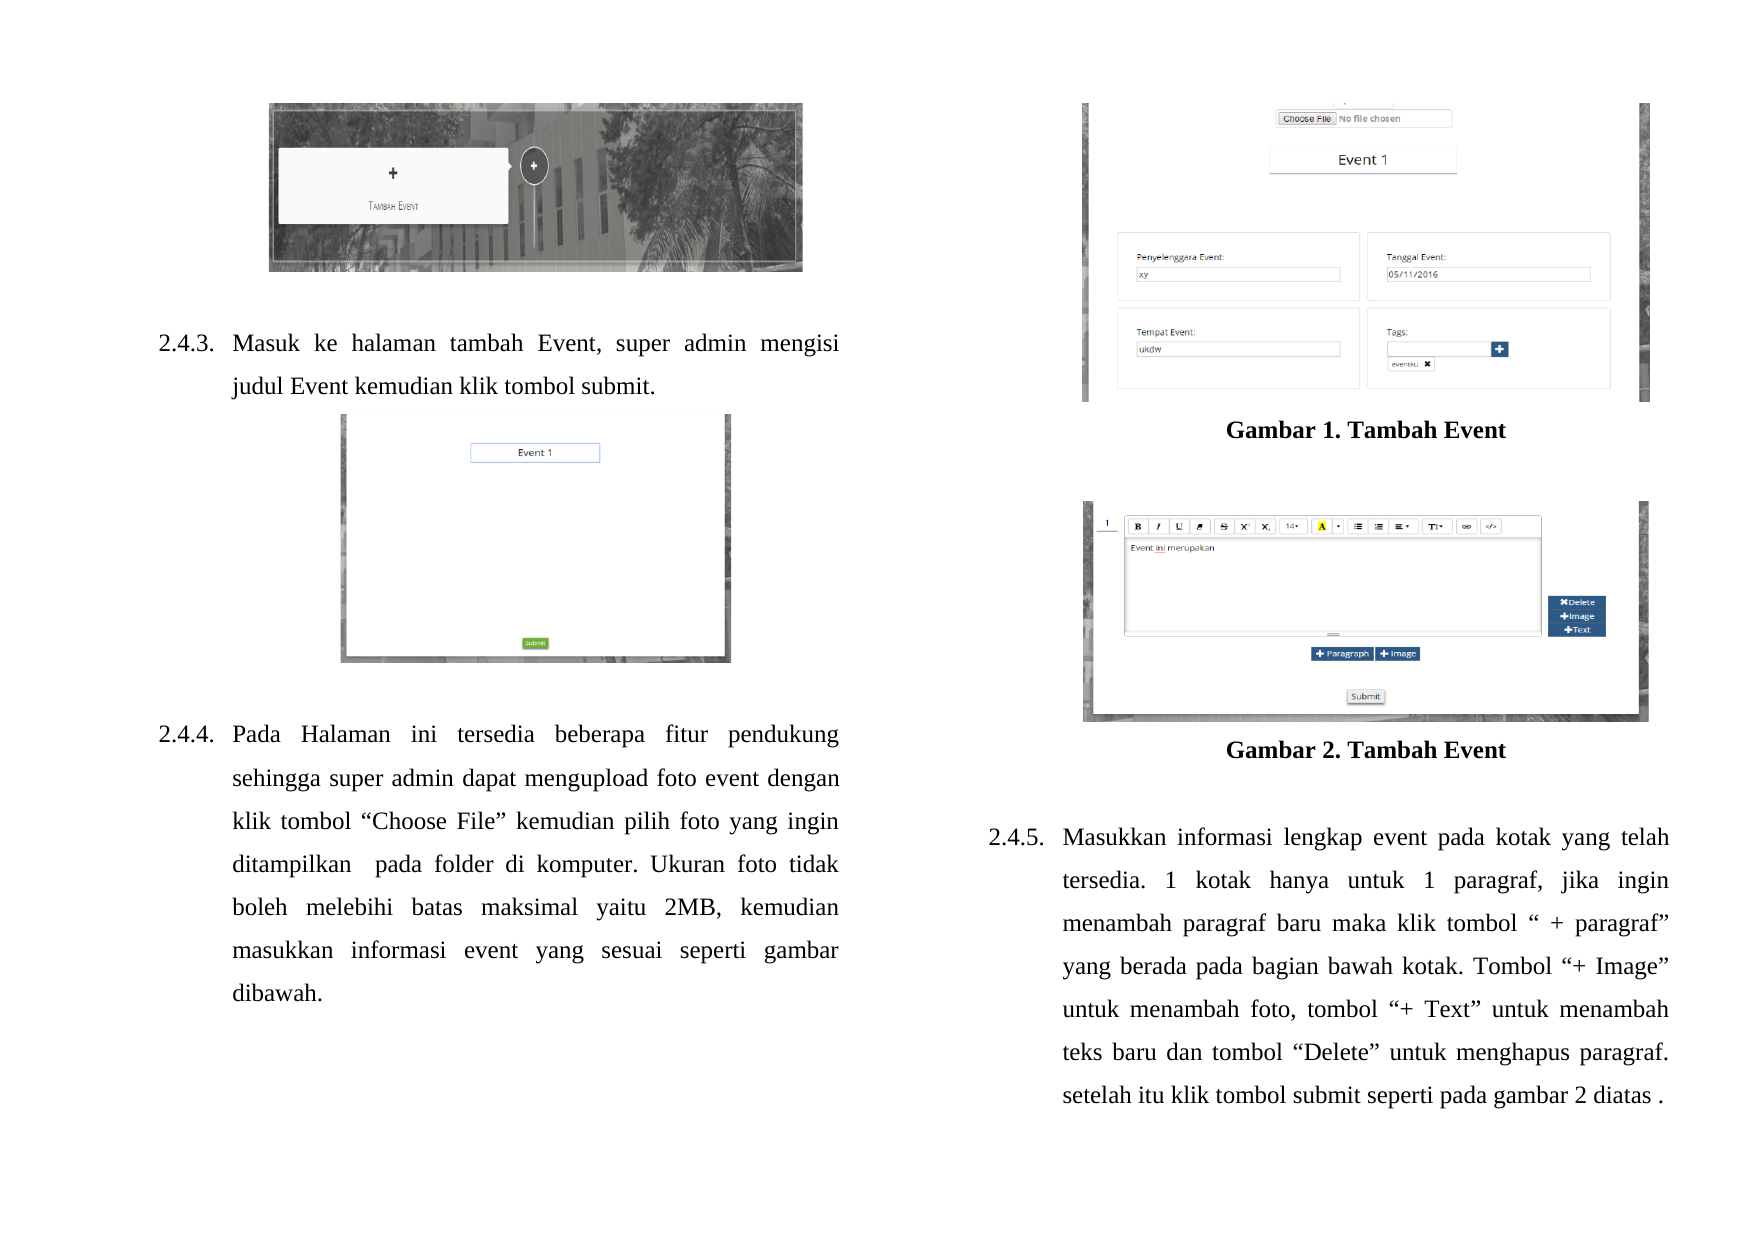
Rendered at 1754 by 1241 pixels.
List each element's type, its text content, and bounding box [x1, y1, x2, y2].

list Gambar 2. Tambah Event [1062, 735, 1669, 764]
picture [268, 103, 803, 272]
picture [1082, 103, 1650, 402]
picture [340, 414, 732, 663]
picture [1083, 501, 1649, 722]
list Masuk ke halaman tambah Event, super admin mengisi judul Event kemudian klik tombol submit. [158, 328, 839, 400]
list Pada Halaman ini tersedia beberapa fitur pendukung sehingga super admin dapat mengupload foto event dengan klik tombol “Choose File” kemudian pilih foto yang ingin ditampilkan pada folder di komputer. Ukuran foto tidak boleh melebihi batas maksimal yaitu 2MB, kemudian masukkan informasi event yang sesuai seperti gambar dibawah. [158, 719, 839, 1007]
list Masukkan informasi lengkap event pada kotak yang telah tersedia. 1 kotak hanya untuk 1 paragraf, jika ingin menambah paragraf baru maka klik tombol “ + paragraf” yang berada pada bagian bawah kotak. Tombol “+ Image” untuk menambah foto, tombol “+ Text” untuk menambah teks baru dan tombol “Delete” untuk menghapus paragraf. setelah itu klik tombol submit seperti pada gambar 2 diatas . [988, 822, 1669, 1109]
list Gambar 1. Tambah Event [1062, 415, 1669, 444]
